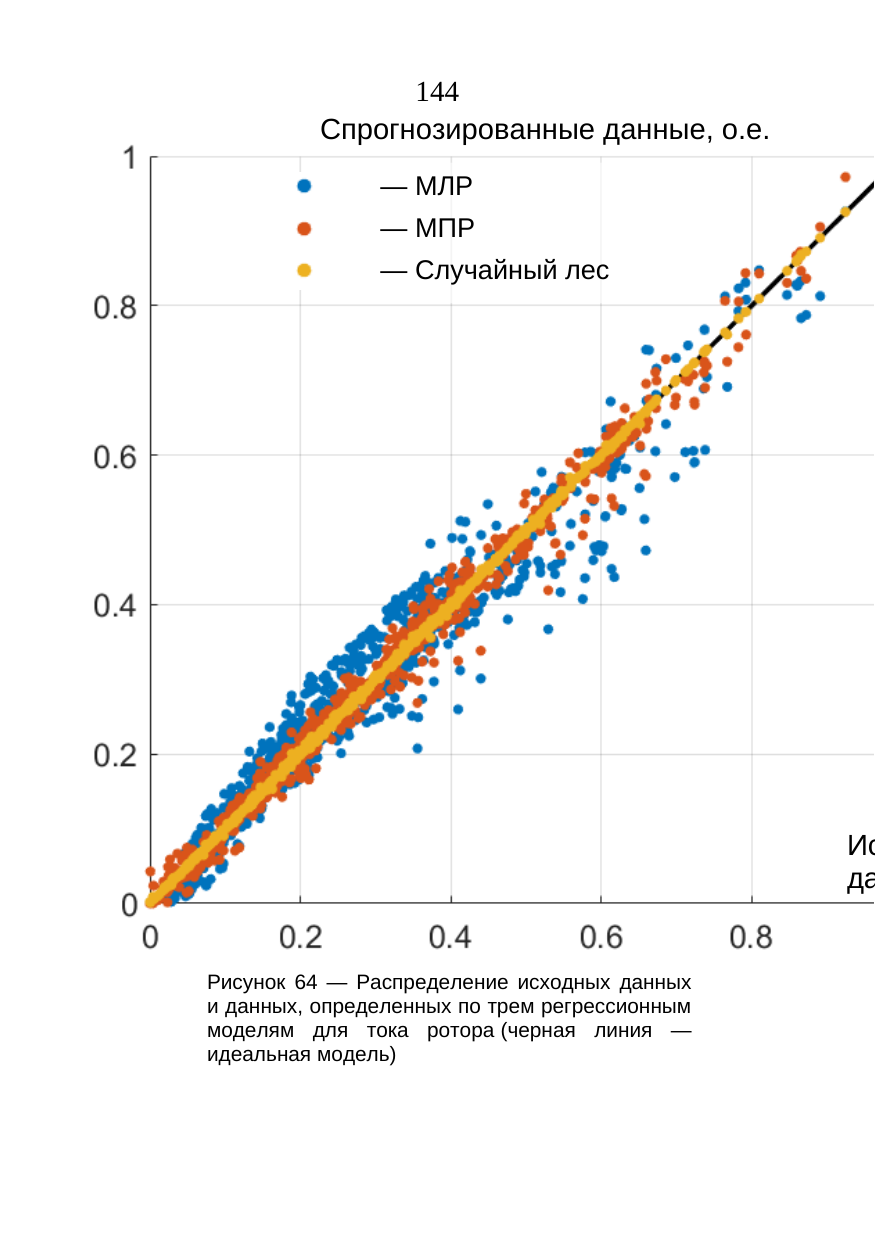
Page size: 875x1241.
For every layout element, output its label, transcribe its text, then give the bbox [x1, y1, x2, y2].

picture [88, 143, 874, 971]
text На практике отбор переменных в регрессионные модели, получившие наибольшую популярность, можно разделить на три группы методов: [365, 162, 629, 303]
picture [867, 880, 874, 886]
text Рисунок 64 — Распределение исходных данных и данных, определенных по трем регрессионным моделям для тока ротора (черная линия — идеальная модель) [207, 971, 692, 1066]
